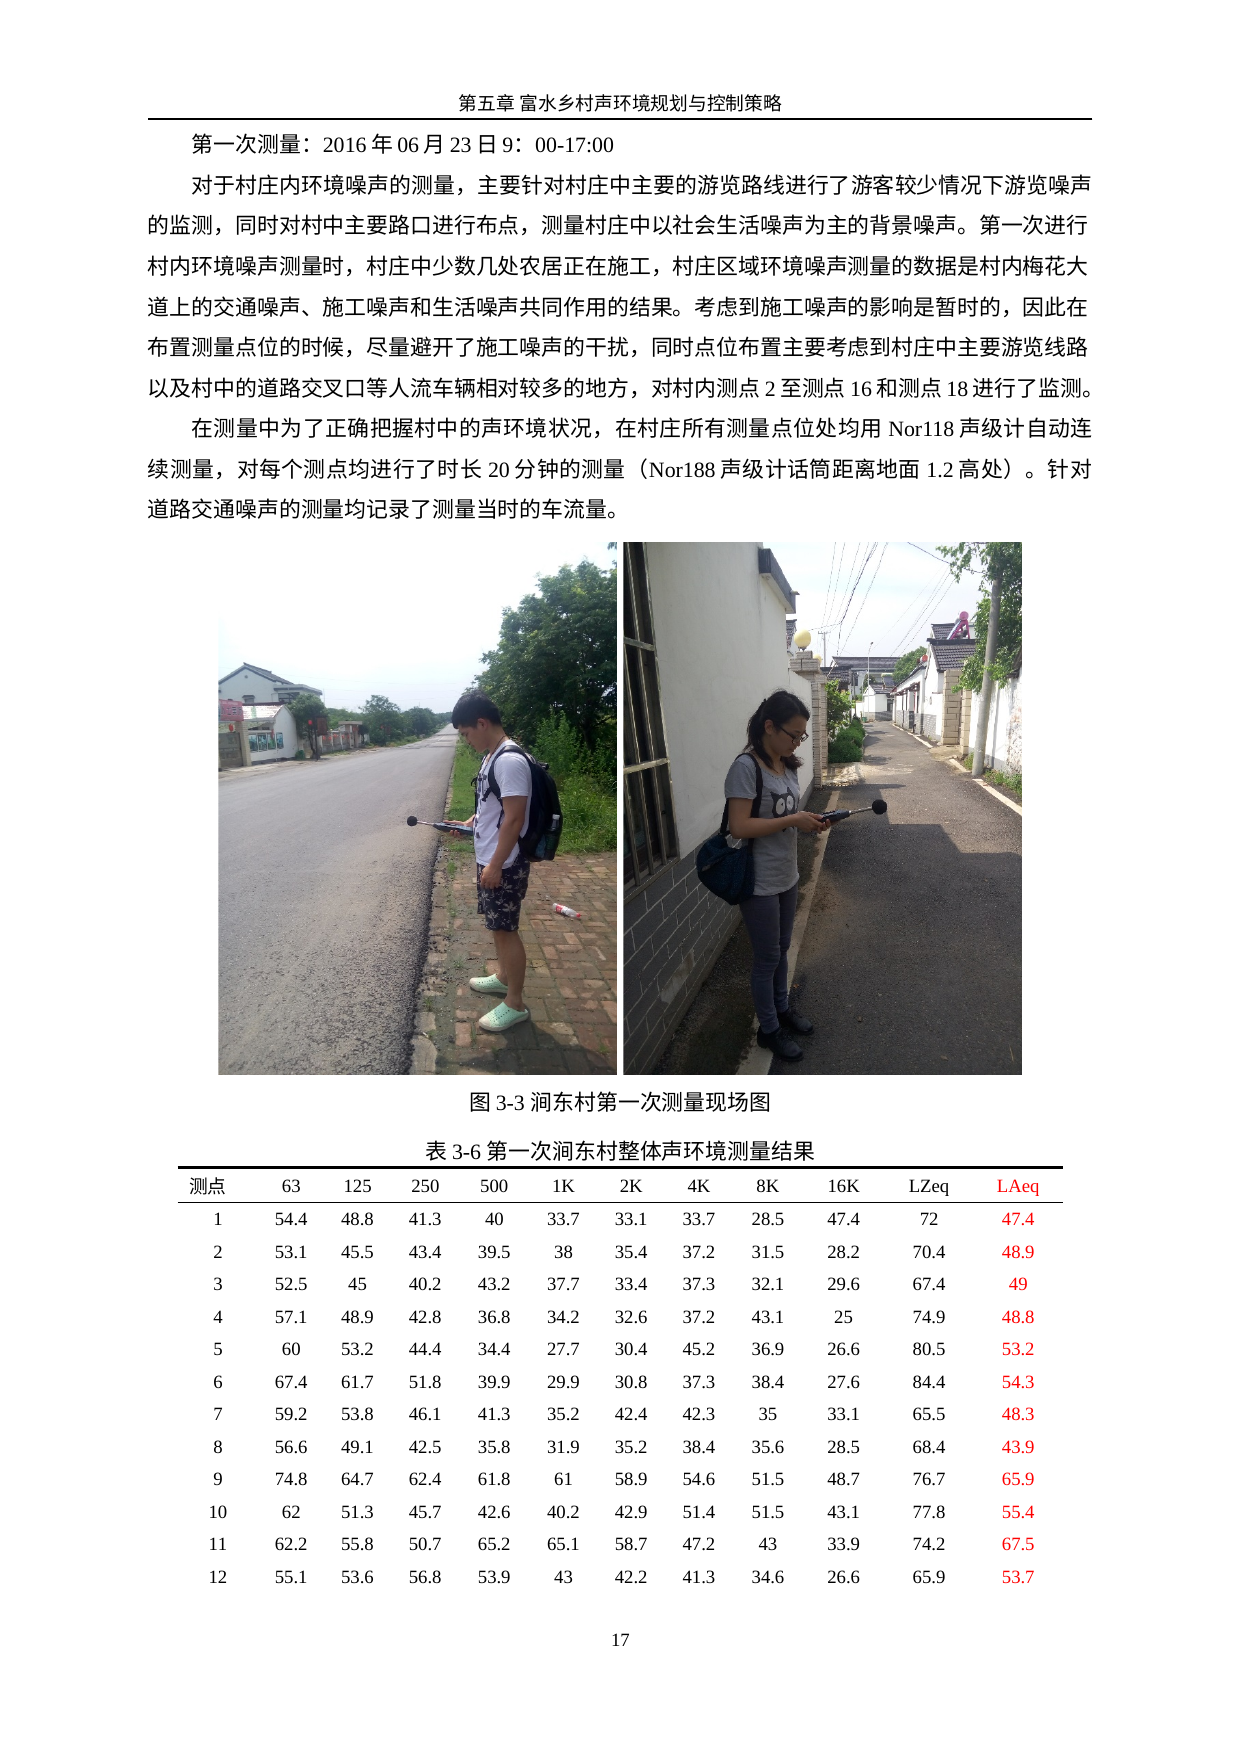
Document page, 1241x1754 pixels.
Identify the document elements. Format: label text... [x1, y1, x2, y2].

table_cell 53.9 [460, 1560, 529, 1593]
table_cell 62.4 [390, 1463, 459, 1495]
table_cell 28.5 [802, 1430, 884, 1463]
text 第一次测量：2016年06月23日9：00-17:00 [148, 127, 1092, 159]
table_cell 26.6 [802, 1560, 884, 1593]
table_cell 27.6 [802, 1365, 884, 1398]
table_cell 37.3 [664, 1365, 733, 1398]
table_header 测点 [178, 1169, 258, 1202]
table_cell 74.8 [258, 1463, 324, 1495]
table_cell 43.1 [802, 1495, 884, 1528]
table_cell 52.5 [258, 1268, 324, 1300]
table_cell 53.2 [973, 1333, 1063, 1365]
table_cell 40.2 [529, 1495, 598, 1528]
table_cell 57.1 [258, 1300, 324, 1333]
table_cell 34.4 [460, 1333, 529, 1365]
table_cell 80.5 [884, 1333, 973, 1365]
table_cell 37.7 [529, 1268, 598, 1300]
table_cell 43 [529, 1560, 598, 1593]
table_cell 33.7 [664, 1203, 733, 1235]
table_cell 53.8 [324, 1398, 390, 1430]
table_header LAeq [973, 1169, 1063, 1202]
table_cell 43.4 [390, 1235, 459, 1268]
table_header LZeq [884, 1169, 973, 1202]
table_cell 59.2 [258, 1398, 324, 1430]
table_cell 30.8 [598, 1365, 664, 1398]
table_cell 39.5 [460, 1235, 529, 1268]
table_cell 36.8 [460, 1300, 529, 1333]
table_cell 34.6 [733, 1560, 802, 1593]
table_cell 12 [178, 1560, 258, 1593]
picture [218, 542, 617, 1075]
text 图3-3 涧东村第一次测量现场图 [148, 1085, 1092, 1117]
text 表3-6 第一次涧东村整体声环境测量结果 [148, 1134, 1092, 1166]
table_cell 43.2 [460, 1268, 529, 1300]
table_cell 61.7 [324, 1365, 390, 1398]
table_cell 77.8 [884, 1495, 973, 1528]
table_cell 42.6 [460, 1495, 529, 1528]
table_cell 7 [178, 1398, 258, 1430]
table_cell 35.8 [460, 1430, 529, 1463]
table_header 250 [390, 1169, 459, 1202]
table_cell 51.5 [733, 1495, 802, 1528]
table_cell 41.3 [460, 1398, 529, 1430]
table_cell 67.4 [884, 1268, 973, 1300]
table_cell 84.4 [884, 1365, 973, 1398]
table_cell 2 [178, 1235, 258, 1268]
table_cell 36.9 [733, 1333, 802, 1365]
table_cell 27.7 [529, 1333, 598, 1365]
table_cell 67.5 [973, 1528, 1063, 1560]
table_cell 9 [178, 1463, 258, 1495]
table_cell 39.9 [460, 1365, 529, 1398]
table_cell 1 [178, 1203, 258, 1235]
table_cell 60 [258, 1333, 324, 1365]
table_cell 56.8 [390, 1560, 459, 1593]
table_cell 45.2 [664, 1333, 733, 1365]
table_cell 47.4 [973, 1203, 1063, 1235]
table_header 63 [258, 1169, 324, 1202]
table_cell 37.3 [664, 1268, 733, 1300]
table_cell 61 [529, 1463, 598, 1495]
table_cell 11 [178, 1528, 258, 1560]
table_cell 53.1 [258, 1235, 324, 1268]
table_cell 49 [973, 1268, 1063, 1300]
table_cell 35.2 [598, 1430, 664, 1463]
table_cell 8 [178, 1430, 258, 1463]
table_cell 54.3 [973, 1365, 1063, 1398]
table_cell 31.9 [529, 1430, 598, 1463]
table_cell 33.1 [598, 1203, 664, 1235]
table_cell 35 [733, 1398, 802, 1430]
table_cell 29.9 [529, 1365, 598, 1398]
table_cell 42.3 [664, 1398, 733, 1430]
table_cell 64.7 [324, 1463, 390, 1495]
table_cell 67.4 [258, 1365, 324, 1398]
table_cell 58.9 [598, 1463, 664, 1495]
table_cell 42.8 [390, 1300, 459, 1333]
table_cell 48.8 [324, 1203, 390, 1235]
table_cell 56.6 [258, 1430, 324, 1463]
table_cell 44.4 [390, 1333, 459, 1365]
table_cell 26.6 [802, 1333, 884, 1365]
table_cell 42.4 [598, 1398, 664, 1430]
table_cell 53.6 [324, 1560, 390, 1593]
table_cell 32.6 [598, 1300, 664, 1333]
table_cell 65.9 [884, 1560, 973, 1593]
table_cell 48.3 [973, 1398, 1063, 1430]
text 在测量中为了正确把握村中的声环境状况，在村庄所有测量点位处均用Nor118声级计自动连续测量，对每个测点均进行了时长20分钟的测量（Nor188声级计话筒距离地面1.2高处）。针对道路交通噪声的测量均记录了测量当时的车流量。 [148, 411, 1092, 524]
table_cell 40.2 [390, 1268, 459, 1300]
table_cell 65.2 [460, 1528, 529, 1560]
table_cell 38 [529, 1235, 598, 1268]
table_cell 53.7 [973, 1560, 1063, 1593]
table_cell 43.1 [733, 1300, 802, 1333]
table_cell 41.3 [390, 1203, 459, 1235]
table_cell 35.6 [733, 1430, 802, 1463]
table_cell 28.2 [802, 1235, 884, 1268]
table_cell 47.4 [802, 1203, 884, 1235]
table_cell 65.9 [973, 1463, 1063, 1495]
table_cell 53.2 [324, 1333, 390, 1365]
table_cell 74.2 [884, 1528, 973, 1560]
table_cell 3 [178, 1268, 258, 1300]
table_cell 62 [258, 1495, 324, 1528]
table_cell 38.4 [733, 1365, 802, 1398]
table_cell 76.7 [884, 1463, 973, 1495]
table_cell 33.1 [802, 1398, 884, 1430]
text 对于村庄内环境噪声的测量，主要针对村庄中主要的游览路线进行了游客较少情况下游览噪声的监测，同时对村中主要路口进行布点，测量村庄中以社会生活噪声为主的背景噪声。第一次进行村内环境噪声测量时，村庄中少数几处农居正在施工，村庄区域环境噪声测量的数据是村内梅花大道上的交通噪声、施工噪声和生活噪声共同作用的结果。考虑到施工噪声的影响是暂时的，因此在布置测量点位的时候，尽量避开了施工噪声的干扰，同时点位布置主要考虑到村庄中主要游览线路以及村中的道路交叉口等人流车辆相对较多的地方，对村内测点2至测点16和测点18进行了监测。 [148, 167, 1092, 403]
table_header 2K [598, 1169, 664, 1202]
table_cell 54.6 [664, 1463, 733, 1495]
table_cell 74.9 [884, 1300, 973, 1333]
table_cell 5 [178, 1333, 258, 1365]
table_cell 30.4 [598, 1333, 664, 1365]
table_cell 70.4 [884, 1235, 973, 1268]
table_cell 48.7 [802, 1463, 884, 1495]
table_cell 61.8 [460, 1463, 529, 1495]
table_cell 34.2 [529, 1300, 598, 1333]
table_cell 55.8 [324, 1528, 390, 1560]
table_cell 45 [324, 1268, 390, 1300]
table_cell 68.4 [884, 1430, 973, 1463]
table_cell 50.7 [390, 1528, 459, 1560]
table_cell 42.5 [390, 1430, 459, 1463]
table_cell 43.9 [973, 1430, 1063, 1463]
table_cell 35.4 [598, 1235, 664, 1268]
table_cell 62.2 [258, 1528, 324, 1560]
table_cell 33.7 [529, 1203, 598, 1235]
table_cell 49.1 [324, 1430, 390, 1463]
table_cell 41.3 [664, 1560, 733, 1593]
table_cell 58.7 [598, 1528, 664, 1560]
table_header 1K [529, 1169, 598, 1202]
table_cell 46.1 [390, 1398, 459, 1430]
table_cell 65.5 [884, 1398, 973, 1430]
table_header 500 [460, 1169, 529, 1202]
table_cell 45.7 [390, 1495, 459, 1528]
picture [623, 542, 1022, 1075]
table_cell 37.2 [664, 1300, 733, 1333]
table_cell 29.6 [802, 1268, 884, 1300]
table_cell 10 [178, 1495, 258, 1528]
table_cell 40 [460, 1203, 529, 1235]
table_header 16K [802, 1169, 884, 1202]
table_cell 6 [178, 1365, 258, 1398]
table_cell 31.5 [733, 1235, 802, 1268]
table_cell 4 [178, 1300, 258, 1333]
table_cell 33.4 [598, 1268, 664, 1300]
table_cell 32.1 [733, 1268, 802, 1300]
table_cell 42.9 [598, 1495, 664, 1528]
table_cell 48.9 [973, 1235, 1063, 1268]
table_cell 55.1 [258, 1560, 324, 1593]
table_cell 65.1 [529, 1528, 598, 1560]
table_cell 25 [802, 1300, 884, 1333]
table_cell 43 [733, 1528, 802, 1560]
table_cell 28.5 [733, 1203, 802, 1235]
table_cell 55.4 [973, 1495, 1063, 1528]
table_cell 51.8 [390, 1365, 459, 1398]
table_cell 42.2 [598, 1560, 664, 1593]
table_cell 37.2 [664, 1235, 733, 1268]
table_cell 35.2 [529, 1398, 598, 1430]
table_header 4K [664, 1169, 733, 1202]
table_cell 48.8 [973, 1300, 1063, 1333]
table_header 8K [733, 1169, 802, 1202]
table_cell 72 [884, 1203, 973, 1235]
table_cell 33.9 [802, 1528, 884, 1560]
table_cell 51.3 [324, 1495, 390, 1528]
table_cell 38.4 [664, 1430, 733, 1463]
table_cell 48.9 [324, 1300, 390, 1333]
table_cell 51.4 [664, 1495, 733, 1528]
table_cell 47.2 [664, 1528, 733, 1560]
table_cell 45.5 [324, 1235, 390, 1268]
table_header 125 [324, 1169, 390, 1202]
table_cell 54.4 [258, 1203, 324, 1235]
table_cell 51.5 [733, 1463, 802, 1495]
